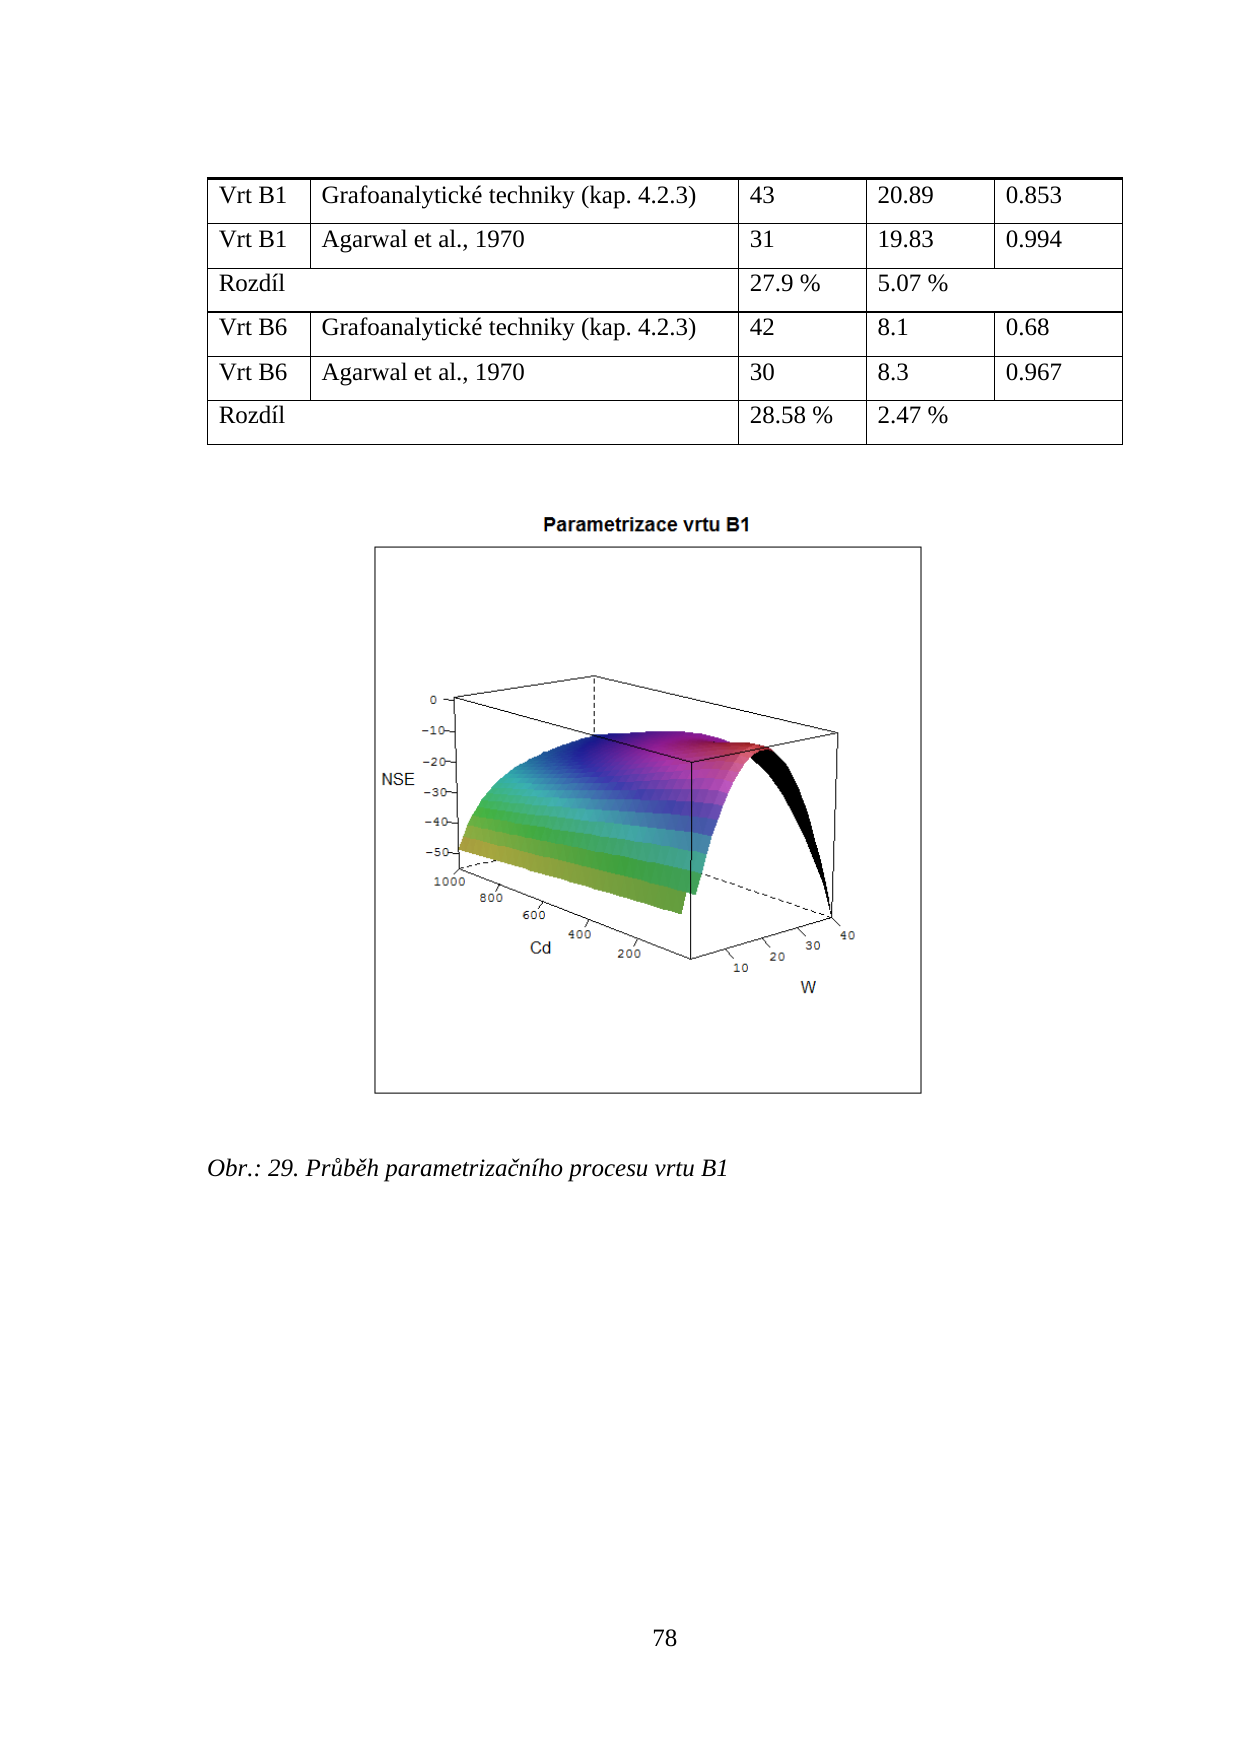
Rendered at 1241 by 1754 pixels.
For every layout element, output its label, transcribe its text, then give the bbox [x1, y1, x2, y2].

text Obr.: 29. Průběh parametrizačního procesu vrtu B1 [207, 1153, 1122, 1181]
table_cell Grafoanalytické techniky (kap. 4.2.3) [311, 180, 738, 223]
table_cell 28.58 % [739, 401, 866, 444]
table_cell 0.994 [995, 224, 1122, 267]
table_cell Vrt B1 [208, 224, 310, 267]
table_cell 31 [739, 224, 866, 267]
table_cell 0.68 [995, 313, 1122, 356]
table_cell 5.07 % [867, 269, 1122, 311]
table_cell 42 [739, 313, 866, 356]
table_cell Agarwal et al., 1970 [311, 224, 738, 267]
table_cell 27.9 % [739, 269, 866, 311]
table_cell Rozdíl [208, 401, 738, 444]
table_cell 8.1 [867, 313, 994, 356]
table_cell 43 [739, 180, 866, 223]
table_cell 20.89 [867, 180, 994, 223]
table_cell 0.853 [995, 180, 1122, 223]
table_cell 0.967 [995, 357, 1122, 399]
table_cell Agarwal et al., 1970 [311, 357, 738, 399]
table_cell Grafoanalytické techniky (kap. 4.2.3) [311, 313, 738, 356]
table_cell 19.83 [867, 224, 994, 267]
table_cell 2.47 % [867, 401, 1122, 444]
table_cell Vrt B6 [208, 313, 310, 356]
table_cell Vrt B1 [208, 180, 310, 223]
table_cell 8.3 [867, 357, 994, 399]
table_cell Rozdíl [208, 269, 738, 311]
picture [206, 508, 1090, 1118]
table_cell 30 [739, 357, 866, 399]
table_cell Vrt B6 [208, 357, 310, 399]
